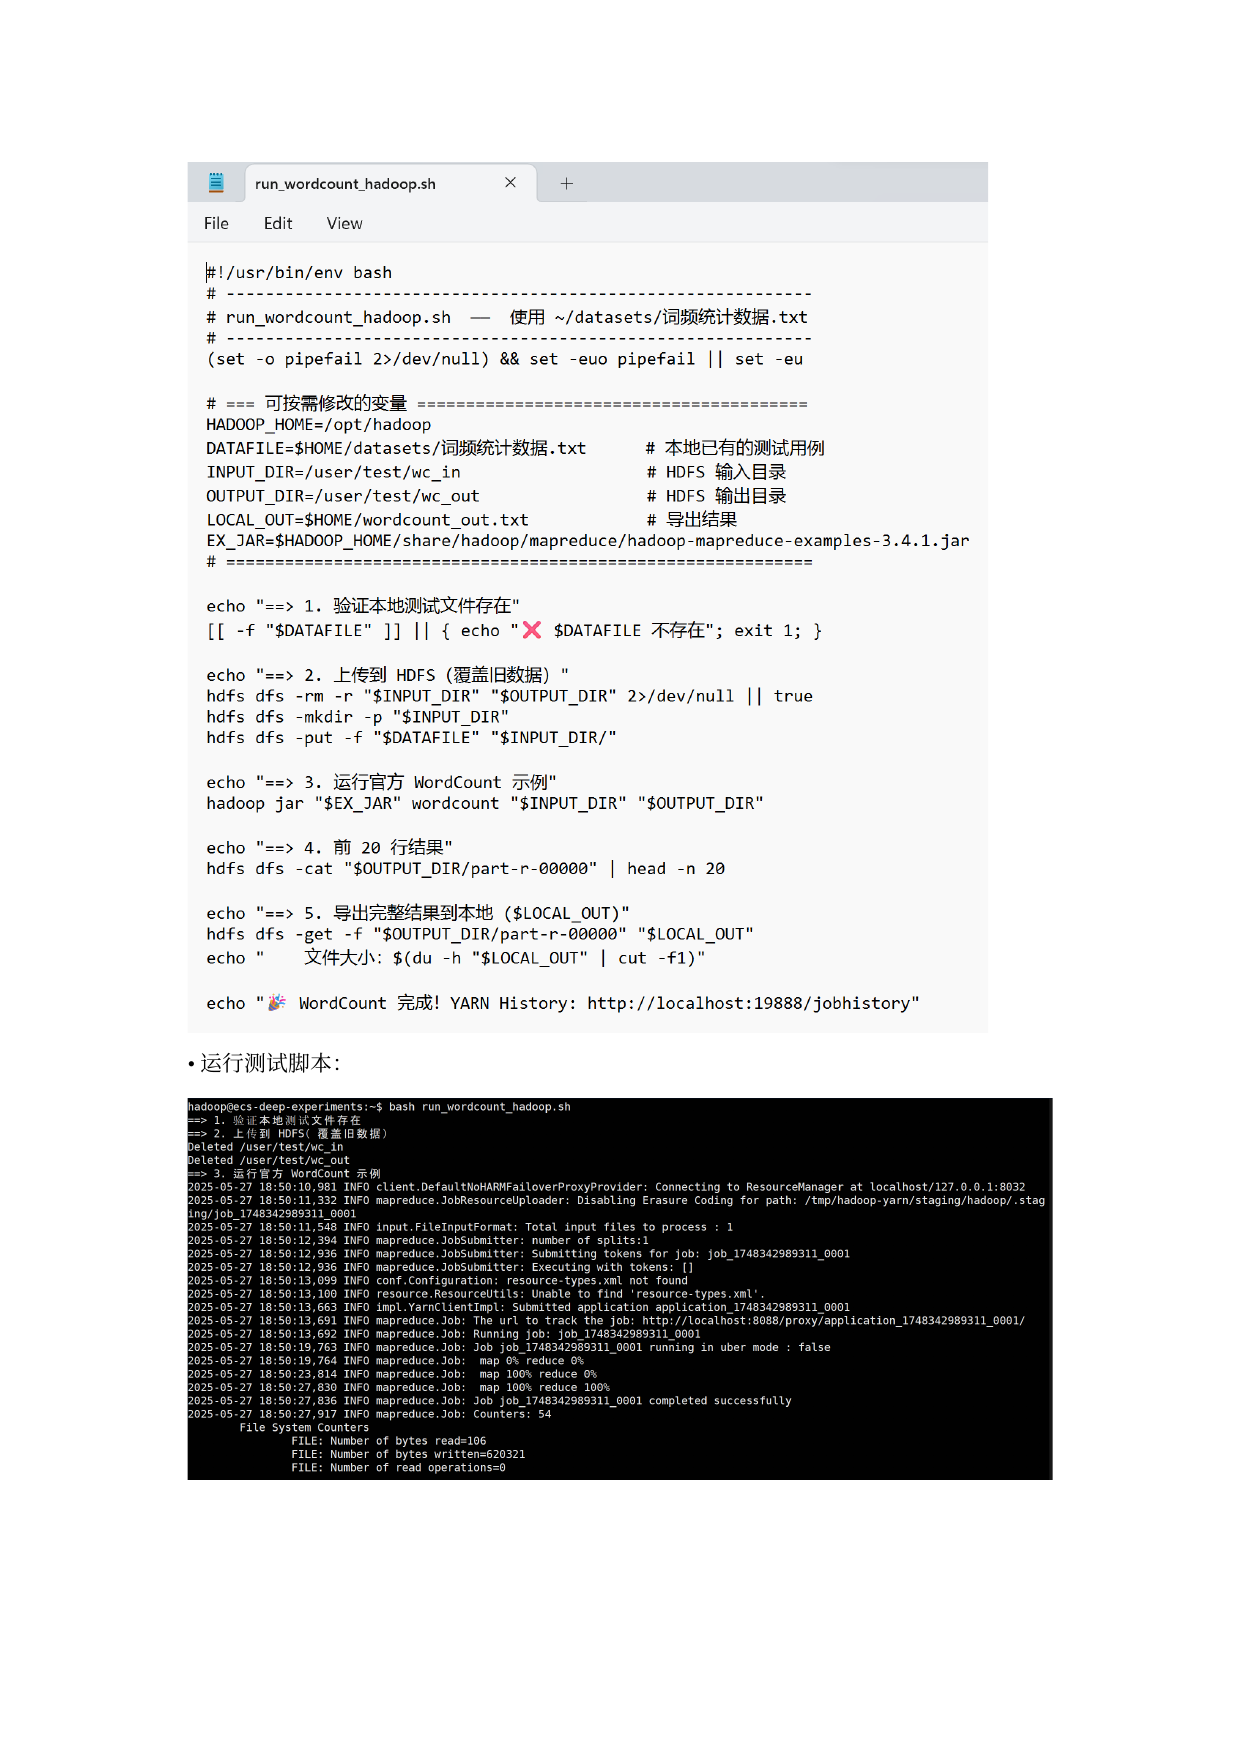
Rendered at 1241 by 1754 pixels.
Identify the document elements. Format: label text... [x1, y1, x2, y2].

picture [187, 1098, 1053, 1480]
text • 运行测试脚本： [187, 1046, 1053, 1079]
picture [187, 162, 989, 1033]
